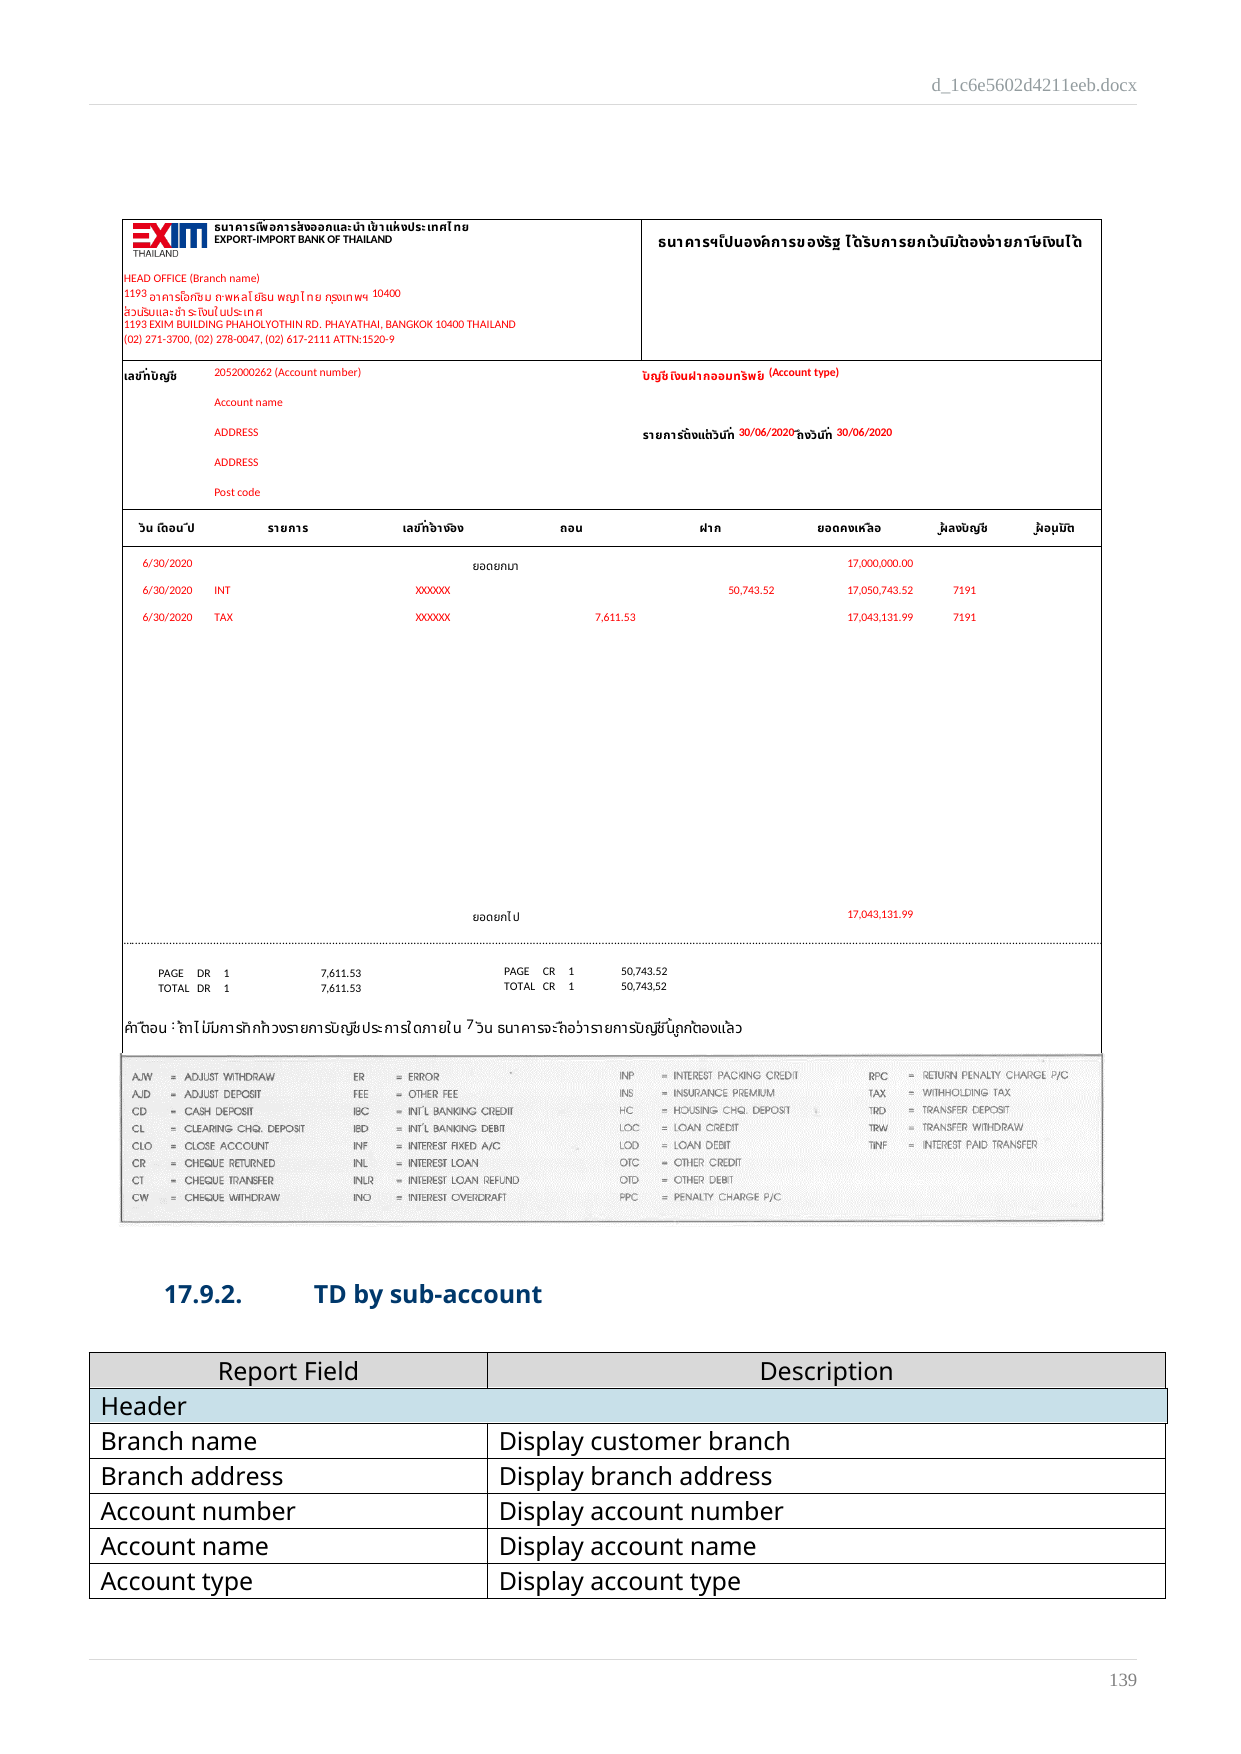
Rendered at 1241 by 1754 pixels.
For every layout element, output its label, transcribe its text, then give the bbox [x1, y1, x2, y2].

table_cell Account number [90, 1494, 487, 1528]
table_cell Branch name [90, 1424, 487, 1458]
table_cell Display account type [488, 1564, 1165, 1598]
table_header Description [488, 1353, 1165, 1387]
table_cell Branch address [90, 1459, 487, 1493]
subtitle TD by sub-account [164, 1277, 1137, 1311]
table_cell Header [90, 1389, 1167, 1422]
table_cell Display account name [488, 1529, 1165, 1563]
table_cell Account name [90, 1529, 487, 1563]
table_cell Display customer branch [488, 1424, 1165, 1458]
table_cell Display account number [488, 1494, 1165, 1528]
table_cell Account type [90, 1564, 487, 1598]
table_cell Display branch address [488, 1459, 1165, 1493]
table_header Report Field [90, 1353, 487, 1387]
